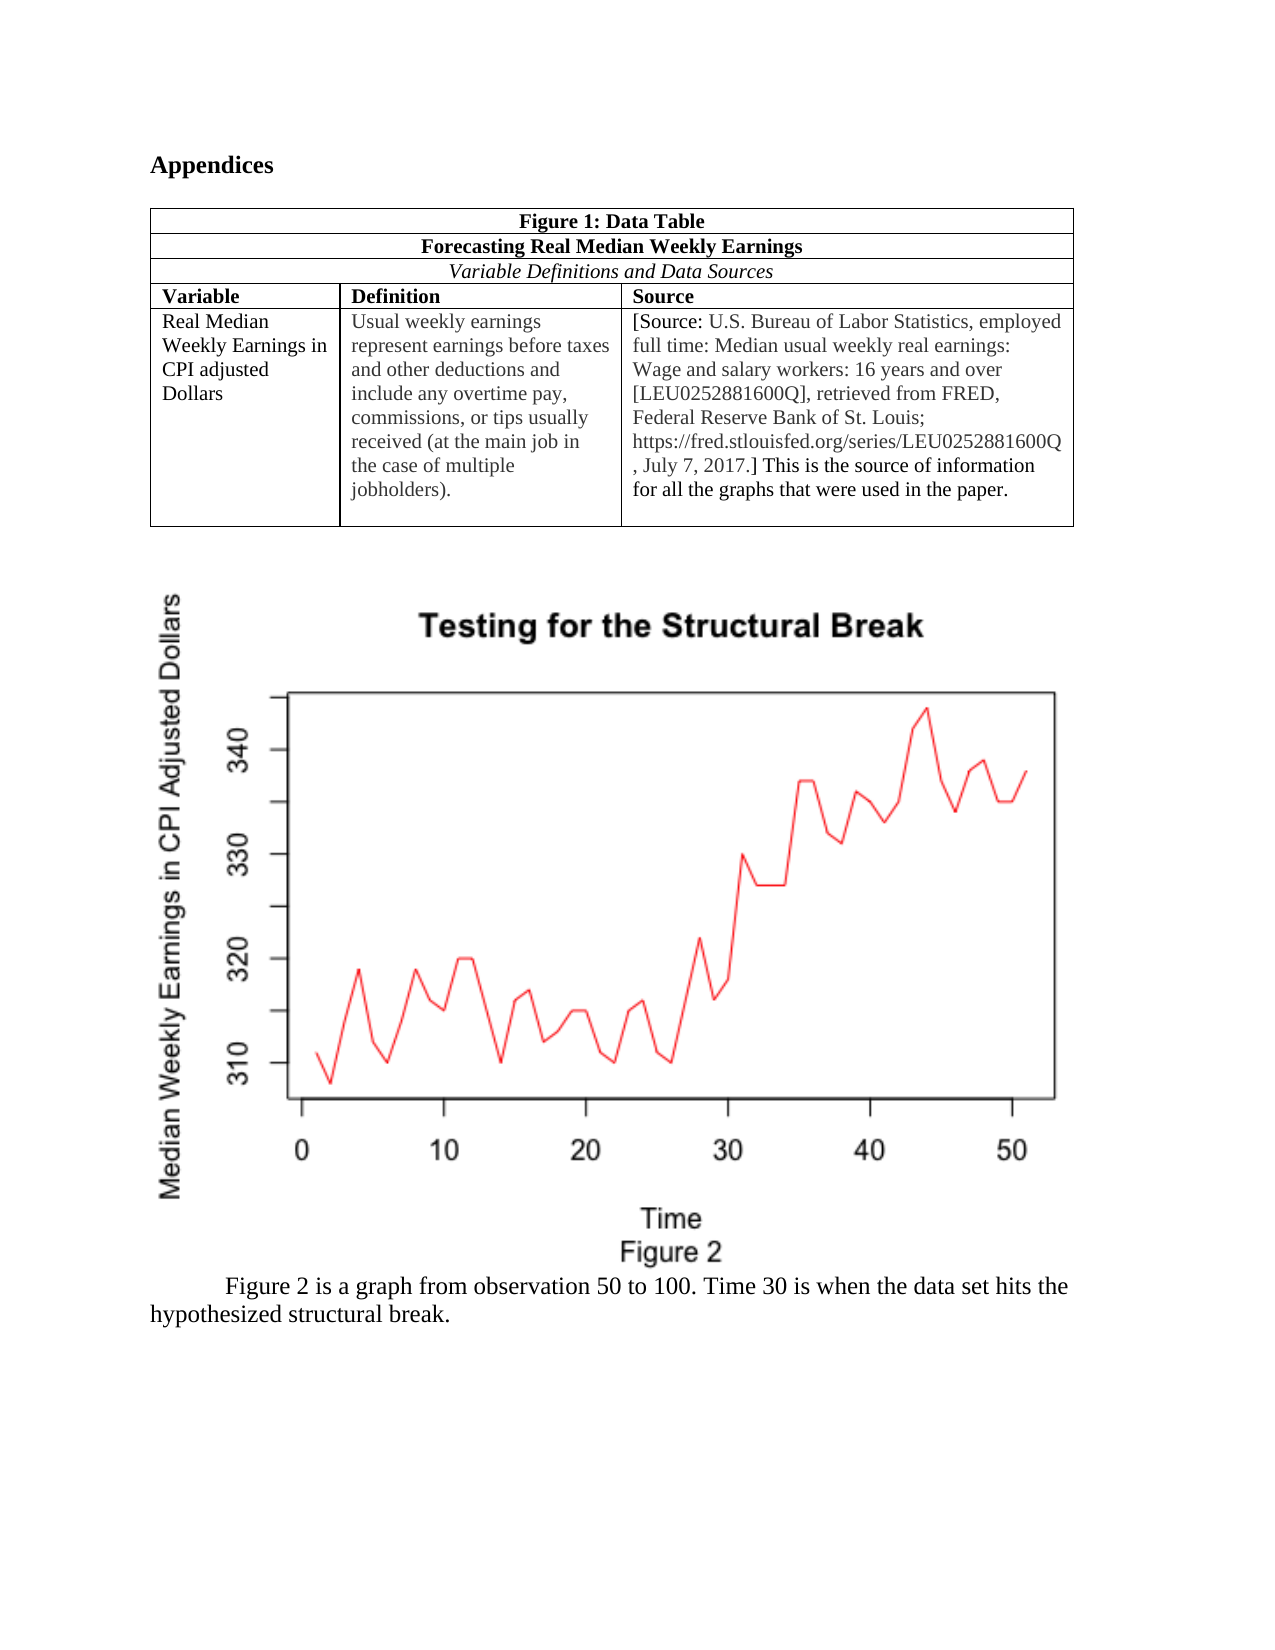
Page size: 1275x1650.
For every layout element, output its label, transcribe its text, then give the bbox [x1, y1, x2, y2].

table_cell Definition [341, 284, 621, 308]
table_cell Real Median Weekly Earnings in CPI adjusted Dollars [151, 309, 339, 526]
text Appendices [150, 150, 1125, 179]
picture [150, 555, 1125, 1271]
table_cell Forecasting Real Median Weekly Earnings [151, 234, 1073, 258]
table_cell Variable Definitions and Data Sources [151, 259, 1073, 283]
text Figure 2 is a graph from observation 50 to 100. Time 30 is when the data set hits the hypothesized structural break. [150, 1271, 1125, 1328]
table_header Figure 1: Data Table [151, 209, 1073, 233]
table_cell Variable [151, 284, 339, 308]
table_cell Usual weekly earnings represent earnings before taxes and other deductions and include any overtime pay, commissions, or tips usually received (at the main job in the case of multiple jobholders). [341, 309, 621, 526]
table_cell Source [622, 284, 1073, 308]
table_cell [Source: U.S. Bureau of Labor Statistics, employed full time: Median usual weekly real earnings: Wage and salary workers: 16 years and over [LEU0252881600Q], retrieved from FRED, Federal Reserve Bank of St. Louis; https://fred.stlouisfed.org/series/LEU0252881600Q, July 7, 2017.] This is the source of information for all the graphs that were used in the paper. [622, 309, 1073, 526]
